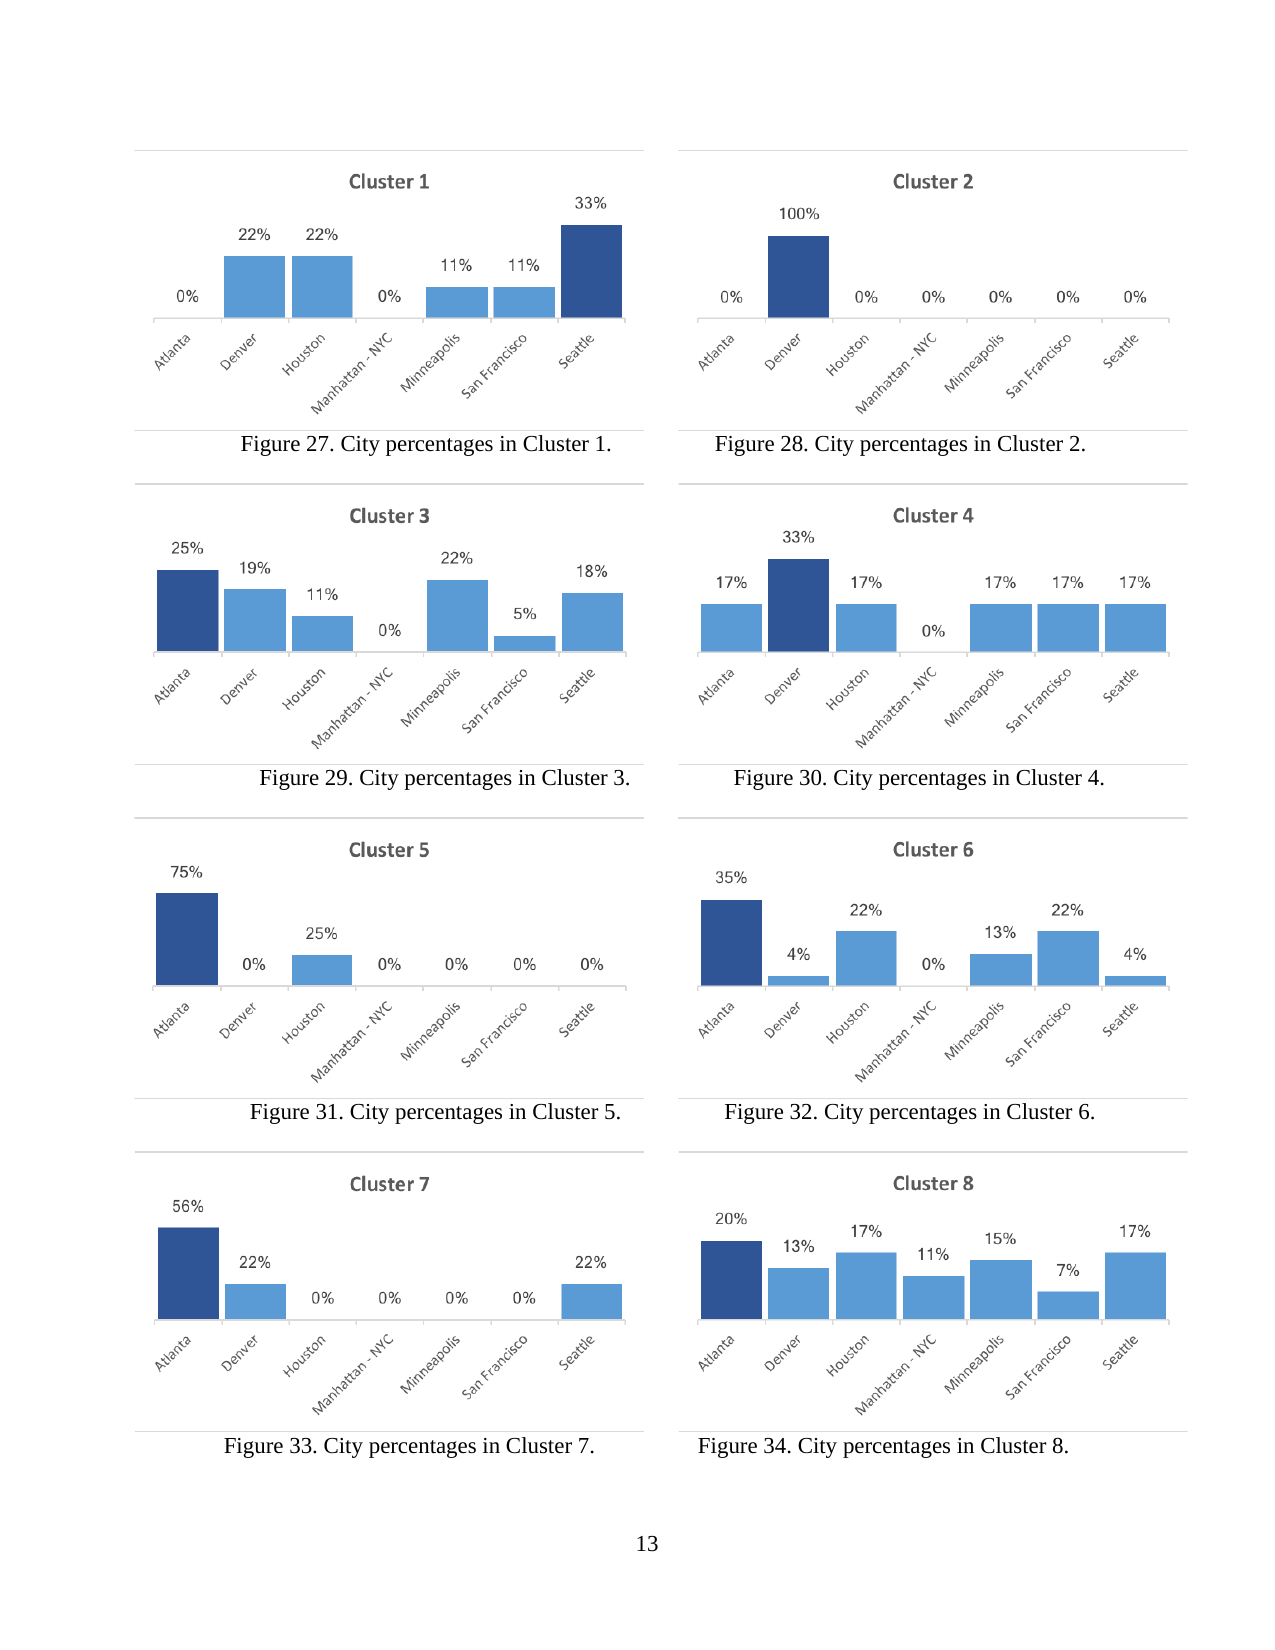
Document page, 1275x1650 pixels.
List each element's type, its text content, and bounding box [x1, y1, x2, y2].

picture [678, 483, 1188, 765]
picture [678, 150, 1188, 431]
text Figure 27. City percentages in Cluster 1. Figure 28. City percentages in Cluster 2. [122, 430, 1200, 457]
picture [134, 150, 644, 431]
picture [678, 1151, 1188, 1432]
text Figure 29. City percentages in Cluster 3. Figure 30. City percentages in Cluster 4. [122, 764, 1237, 791]
picture [134, 483, 644, 765]
picture [678, 817, 1188, 1099]
text Figure 31. City percentages in Cluster 5. Figure 32. City percentages in Cluster 6. [122, 1098, 1219, 1124]
picture [134, 1151, 644, 1432]
picture [134, 817, 644, 1099]
